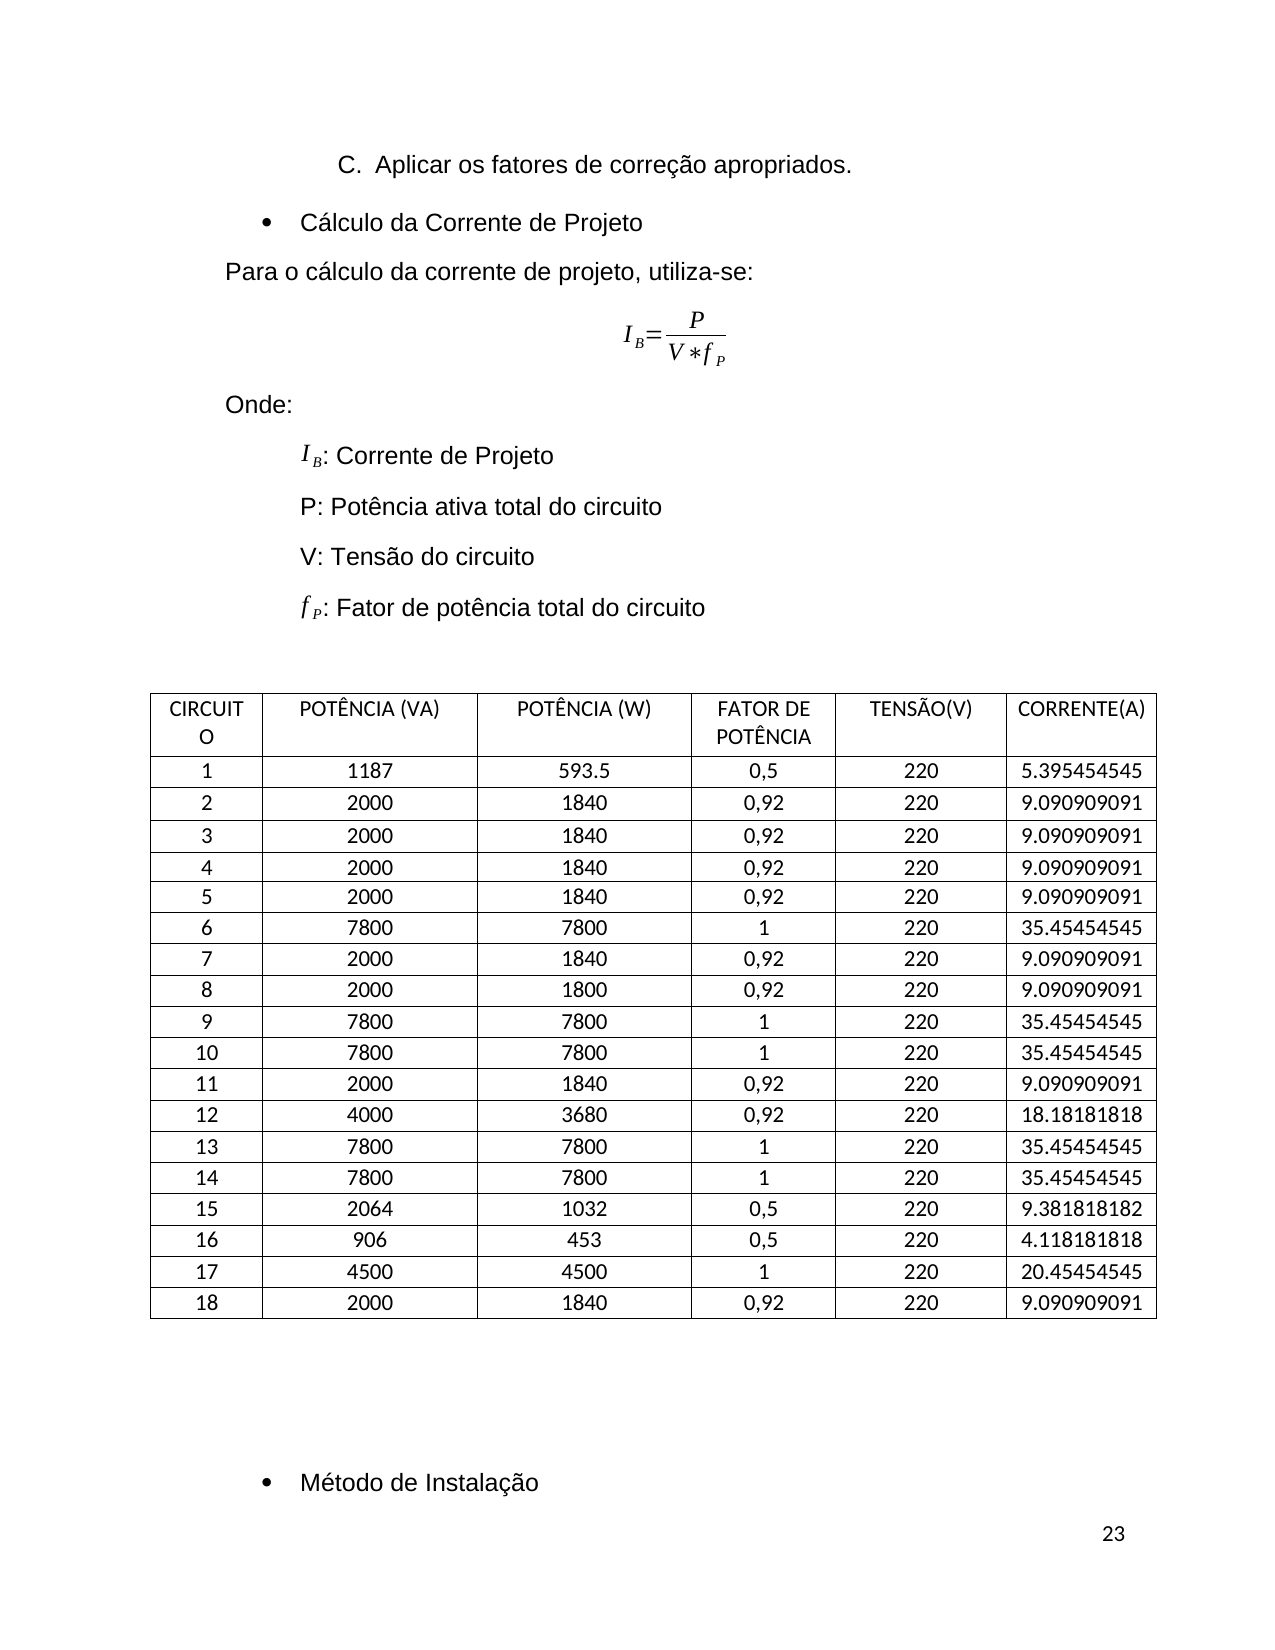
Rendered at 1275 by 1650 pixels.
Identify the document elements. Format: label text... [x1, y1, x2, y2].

table_cell 220 [836, 1226, 1006, 1256]
table_cell 35.45454545 [1007, 1038, 1156, 1068]
table_cell 220 [836, 788, 1006, 820]
table_cell 1800 [478, 976, 691, 1006]
table_cell 1840 [478, 1288, 691, 1318]
table_cell 2000 [263, 944, 477, 974]
table_cell 9.090909091 [1007, 821, 1156, 852]
table_cell 35.45454545 [1007, 1132, 1156, 1162]
table_cell 2000 [263, 976, 477, 1006]
table_cell 7800 [263, 1038, 477, 1068]
table_cell 7800 [263, 913, 477, 943]
table_cell 18.18181818 [1007, 1101, 1156, 1131]
table_cell 220 [836, 944, 1006, 974]
table_cell 1840 [478, 944, 691, 974]
table_cell 6 [151, 913, 262, 943]
table_cell 2000 [263, 1288, 477, 1318]
table_cell 7800 [263, 1163, 477, 1193]
table_cell 5.395454545 [1007, 757, 1156, 787]
table_cell 220 [836, 1038, 1006, 1068]
table_cell 2000 [263, 882, 477, 912]
table_cell 7 [151, 944, 262, 974]
table_cell 7800 [478, 1132, 691, 1162]
table_cell 1187 [263, 757, 477, 787]
table_cell 18 [151, 1288, 262, 1318]
table_cell 0,92 [692, 1288, 835, 1318]
table_cell 7800 [478, 1007, 691, 1037]
table_cell 35.45454545 [1007, 1163, 1156, 1193]
table_cell 220 [836, 1007, 1006, 1037]
table_cell 3680 [478, 1101, 691, 1131]
table_cell 593.5 [478, 757, 691, 787]
table_cell 0,5 [692, 1194, 835, 1224]
table_cell 220 [836, 1132, 1006, 1162]
table_cell 1840 [478, 853, 691, 881]
table_cell 1 [692, 1007, 835, 1037]
list Método de Instalação [262, 1468, 1125, 1497]
table_cell 7800 [263, 1132, 477, 1162]
table_cell 7800 [263, 1007, 477, 1037]
table_cell 220 [836, 1069, 1006, 1099]
table_cell 220 [836, 1257, 1006, 1287]
table_cell 453 [478, 1226, 691, 1256]
table_cell 12 [151, 1101, 262, 1131]
table_cell 220 [836, 882, 1006, 912]
table_cell 7800 [478, 1038, 691, 1068]
table_cell 220 [836, 853, 1006, 881]
table_cell 0,92 [692, 882, 835, 912]
table_cell 10 [151, 1038, 262, 1068]
table_cell 1 [151, 757, 262, 787]
table_cell 5 [151, 882, 262, 912]
table_cell 4500 [263, 1257, 477, 1287]
table_cell 4 [151, 853, 262, 881]
table_cell 7800 [478, 913, 691, 943]
table_cell 1840 [478, 1069, 691, 1099]
table_cell 2000 [263, 853, 477, 881]
table_cell 220 [836, 1163, 1006, 1193]
table_cell 9.090909091 [1007, 788, 1156, 820]
text Para o cálculo da corrente de projeto, utiliza-se: [225, 257, 1125, 286]
table_cell 1840 [478, 788, 691, 820]
table_cell 0,92 [692, 1101, 835, 1131]
table_cell 4000 [263, 1101, 477, 1131]
table_cell 20.45454545 [1007, 1257, 1156, 1287]
table_cell 0,92 [692, 944, 835, 974]
table_cell 0,92 [692, 1069, 835, 1099]
table_cell 9.090909091 [1007, 976, 1156, 1006]
table_cell 220 [836, 976, 1006, 1006]
table_cell 2 [151, 788, 262, 820]
table_cell 16 [151, 1226, 262, 1256]
table_cell 17 [151, 1257, 262, 1287]
text : Corrente de Projeto [225, 440, 1125, 471]
table_cell 220 [836, 913, 1006, 943]
table_cell 220 [836, 1194, 1006, 1224]
table_cell 2000 [263, 821, 477, 852]
table_cell 4500 [478, 1257, 691, 1287]
table_cell 15 [151, 1194, 262, 1224]
table_cell 35.45454545 [1007, 1007, 1156, 1037]
table_cell 3 [151, 821, 262, 852]
table_cell 906 [263, 1226, 477, 1256]
table_cell 0,92 [692, 976, 835, 1006]
text Onde: [225, 390, 1125, 419]
table_header POTÊNCIA (VA) [263, 694, 477, 756]
table_cell 1840 [478, 821, 691, 852]
table_header FATOR DE POTÊNCIA [692, 694, 835, 756]
table_cell 1 [692, 1038, 835, 1068]
table_cell 2000 [263, 788, 477, 820]
table_cell 220 [836, 821, 1006, 852]
table_cell 9.090909091 [1007, 944, 1156, 974]
text V: Tensão do circuito [225, 542, 1125, 570]
table_cell 0,5 [692, 757, 835, 787]
table_cell 4.118181818 [1007, 1226, 1156, 1256]
table_cell 9.090909091 [1007, 1288, 1156, 1318]
table_cell 1 [692, 1257, 835, 1287]
table_header CIRCUITO [151, 694, 262, 756]
table_header CORRENTE(A) [1007, 694, 1156, 756]
table_cell 220 [836, 1288, 1006, 1318]
table_cell 1 [692, 913, 835, 943]
table_cell 9.090909091 [1007, 853, 1156, 881]
text P: Potência ativa total do circuito [225, 492, 1125, 521]
table_cell 7800 [478, 1163, 691, 1193]
table_header POTÊNCIA (W) [478, 694, 691, 756]
table_cell 220 [836, 1101, 1006, 1131]
table_cell 9.381818182 [1007, 1194, 1156, 1224]
table_cell 2000 [263, 1069, 477, 1099]
table_cell 9.090909091 [1007, 882, 1156, 912]
table_cell 13 [151, 1132, 262, 1162]
list Aplicar os fatores de correção apropriados. [337, 150, 1125, 179]
table_cell 1 [692, 1132, 835, 1162]
table_cell 220 [836, 757, 1006, 787]
table_cell 9 [151, 1007, 262, 1037]
table_cell 1840 [478, 882, 691, 912]
table_cell 14 [151, 1163, 262, 1193]
table_cell 2064 [263, 1194, 477, 1224]
table_cell 9.090909091 [1007, 1069, 1156, 1099]
table_cell 8 [151, 976, 262, 1006]
list Cálculo da Corrente de Projeto [262, 207, 1125, 236]
text : Fator de potência total do circuito [225, 591, 1125, 623]
table_cell 0,92 [692, 821, 835, 852]
table_cell 0,92 [692, 788, 835, 820]
table_header TENSÃO(V) [836, 694, 1006, 756]
table_cell 1 [692, 1163, 835, 1193]
table_cell 11 [151, 1069, 262, 1099]
table_cell 0,5 [692, 1226, 835, 1256]
table_cell 1032 [478, 1194, 691, 1224]
table_cell 0,92 [692, 853, 835, 881]
table_cell 35.45454545 [1007, 913, 1156, 943]
